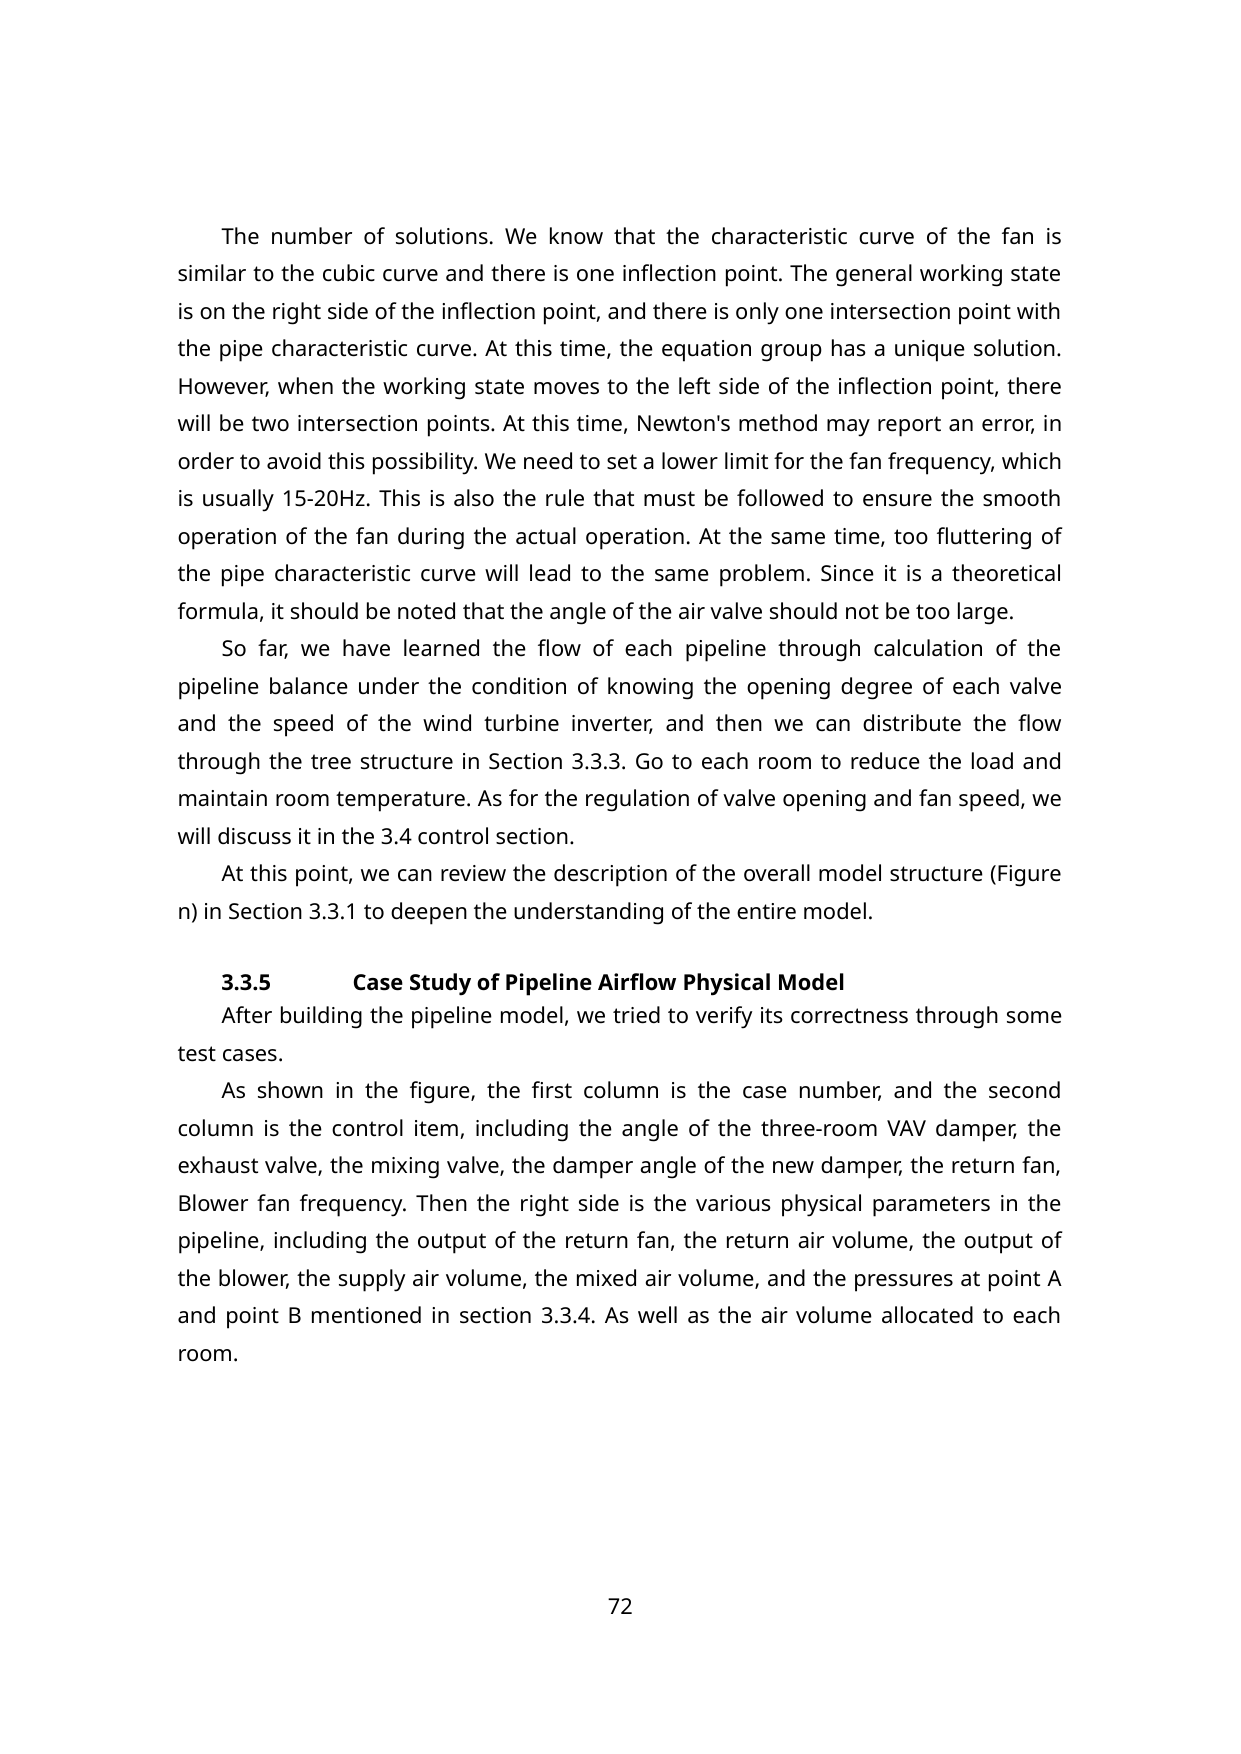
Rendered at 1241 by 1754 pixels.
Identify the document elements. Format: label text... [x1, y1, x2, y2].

text After building the pipeline model, we tried to verify its correctness through some test cases. [177, 997, 1063, 1072]
text At this point, we can review the description of the overall model structure (Figure n) in Section 3.3.1 to deepen the understanding of the entire model. [177, 854, 1063, 929]
text So far, we have learned the flow of each pipeline through calculation of the pipeline balance under the condition of knowing the opening degree of each valve and the speed of the wind turbine inverter, and then we can distribute the flow through the tree structure in Section 3.3.3. Go to each room to reduce the load and maintain room temperature. As for the regulation of valve opening and fan speed, we will discuss it in the 3.4 control section. [177, 629, 1063, 854]
text As shown in the figure, the first column is the case number, and the second column is the control item, including the angle of the three-room VAV damper, the exhaust valve, the mixing valve, the damper angle of the new damper, the return fan, Blower fan frequency. Then the right side is the various physical parameters in the pipeline, including the output of the return fan, the return air volume, the output of the blower, the supply air volume, the mixed air volume, and the pressures at point A and point B mentioned in section 3.3.4. As well as the air volume allocated to each room. [177, 1072, 1063, 1372]
text The number of solutions. We know that the characteristic curve of the fan is similar to the cubic curve and there is one inflection point. The general working state is on the right side of the inflection point, and there is only one intersection point with the pipe characteristic curve. At this time, the equation group has a unique solution. However, when the working state moves to the left side of the inflection point, there will be two intersection points. At this time, Newton's method may report an error, in order to avoid this possibility. We need to set a lower limit for the fan frequency, which is usually 15-20Hz. This is also the rule that must be followed to ensure the smooth operation of the fan during the actual operation. At the same time, too fluttering of the pipe characteristic curve will lead to the same problem. Since it is a theoretical formula, it should be noted that the angle of the air valve should not be too large. [177, 217, 1063, 629]
subtitle Case Study of Pipeline Airflow Physical Model [221, 967, 1063, 997]
